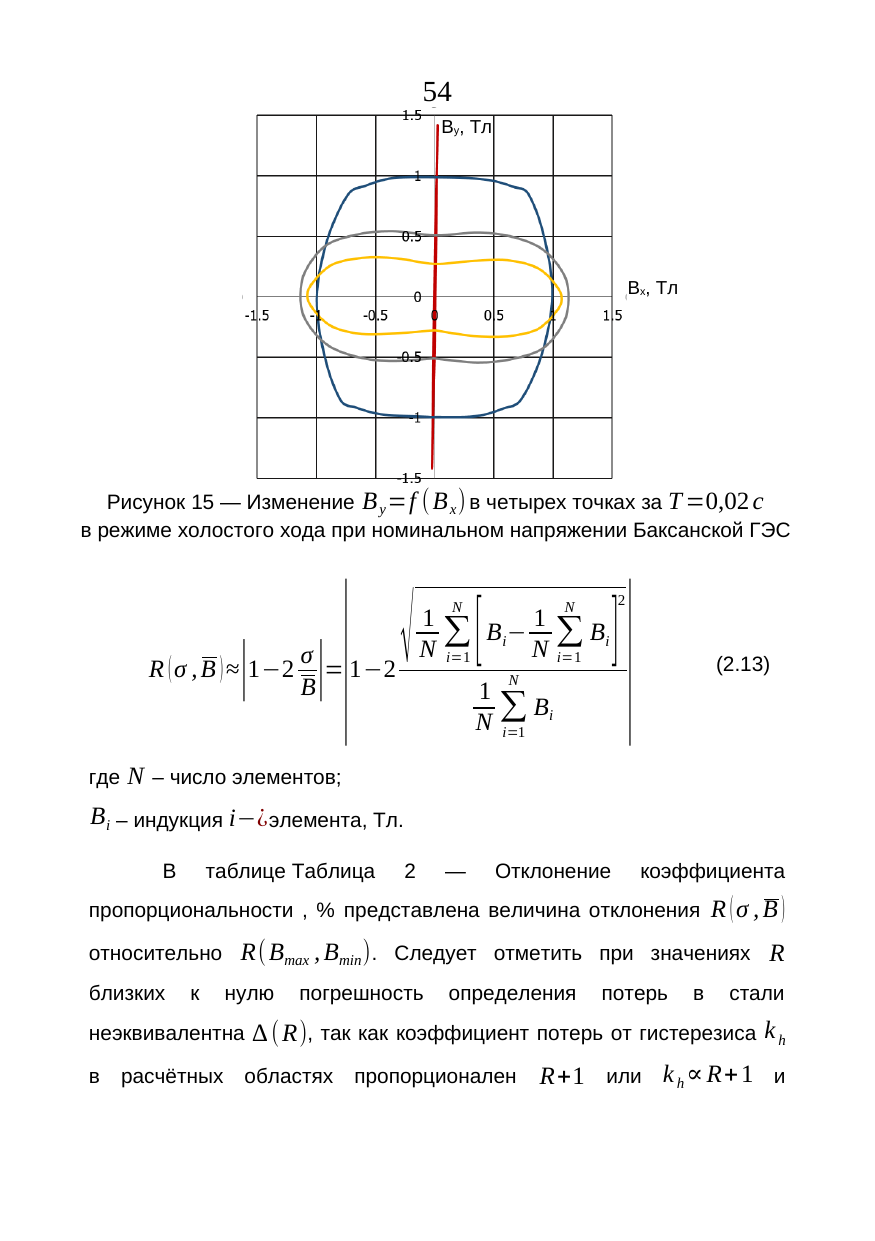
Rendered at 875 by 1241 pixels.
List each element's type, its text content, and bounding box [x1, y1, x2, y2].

table_header (2.13) [701, 578, 785, 763]
picture [242, 107, 627, 486]
text Рисунок 15 — Изменение в четырех точках за в режиме холостого хода при номинальном напряжении Баксанской ГЭС [74, 486, 797, 542]
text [89, 859, 785, 1092]
table_header [89, 578, 701, 763]
text где – число элементов; [89, 763, 785, 791]
text – индукция элемента, Тл. [89, 802, 785, 834]
